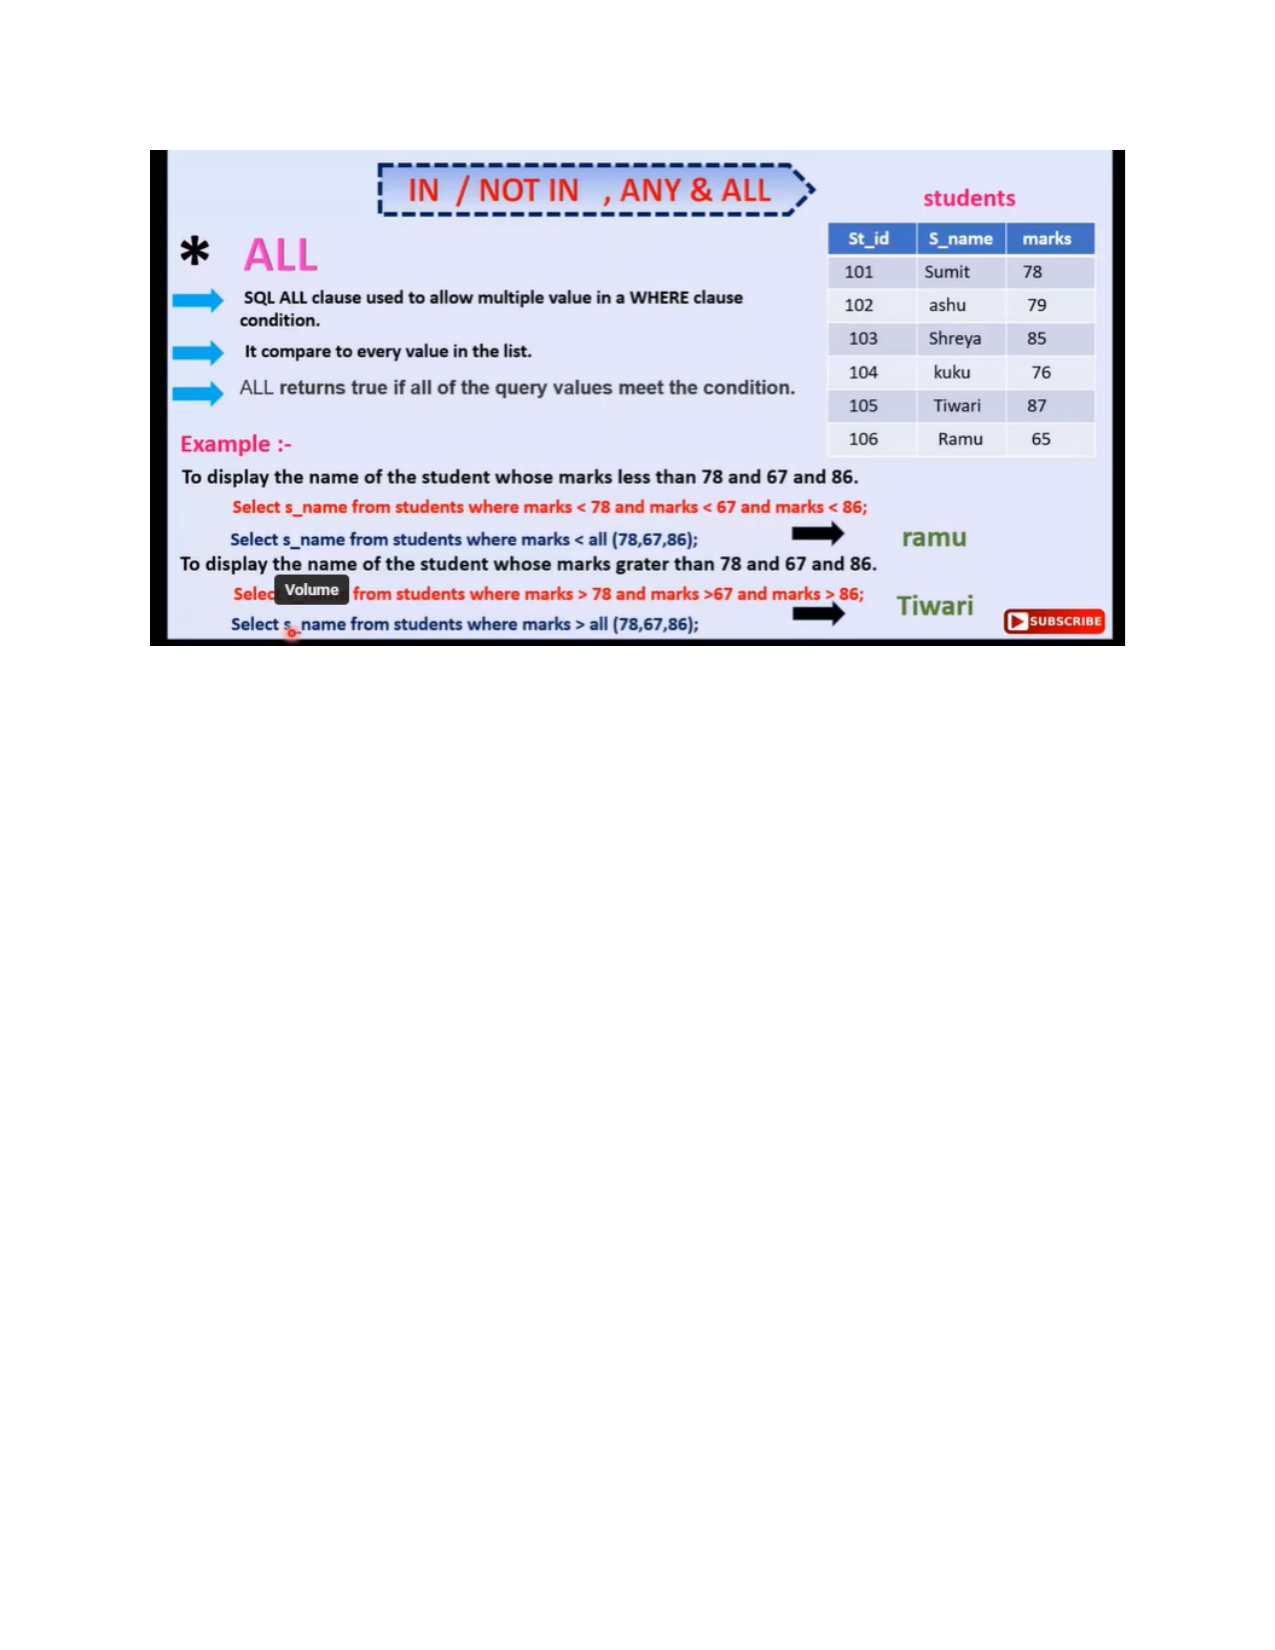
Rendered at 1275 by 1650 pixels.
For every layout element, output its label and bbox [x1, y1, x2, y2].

picture [150, 150, 1125, 646]
